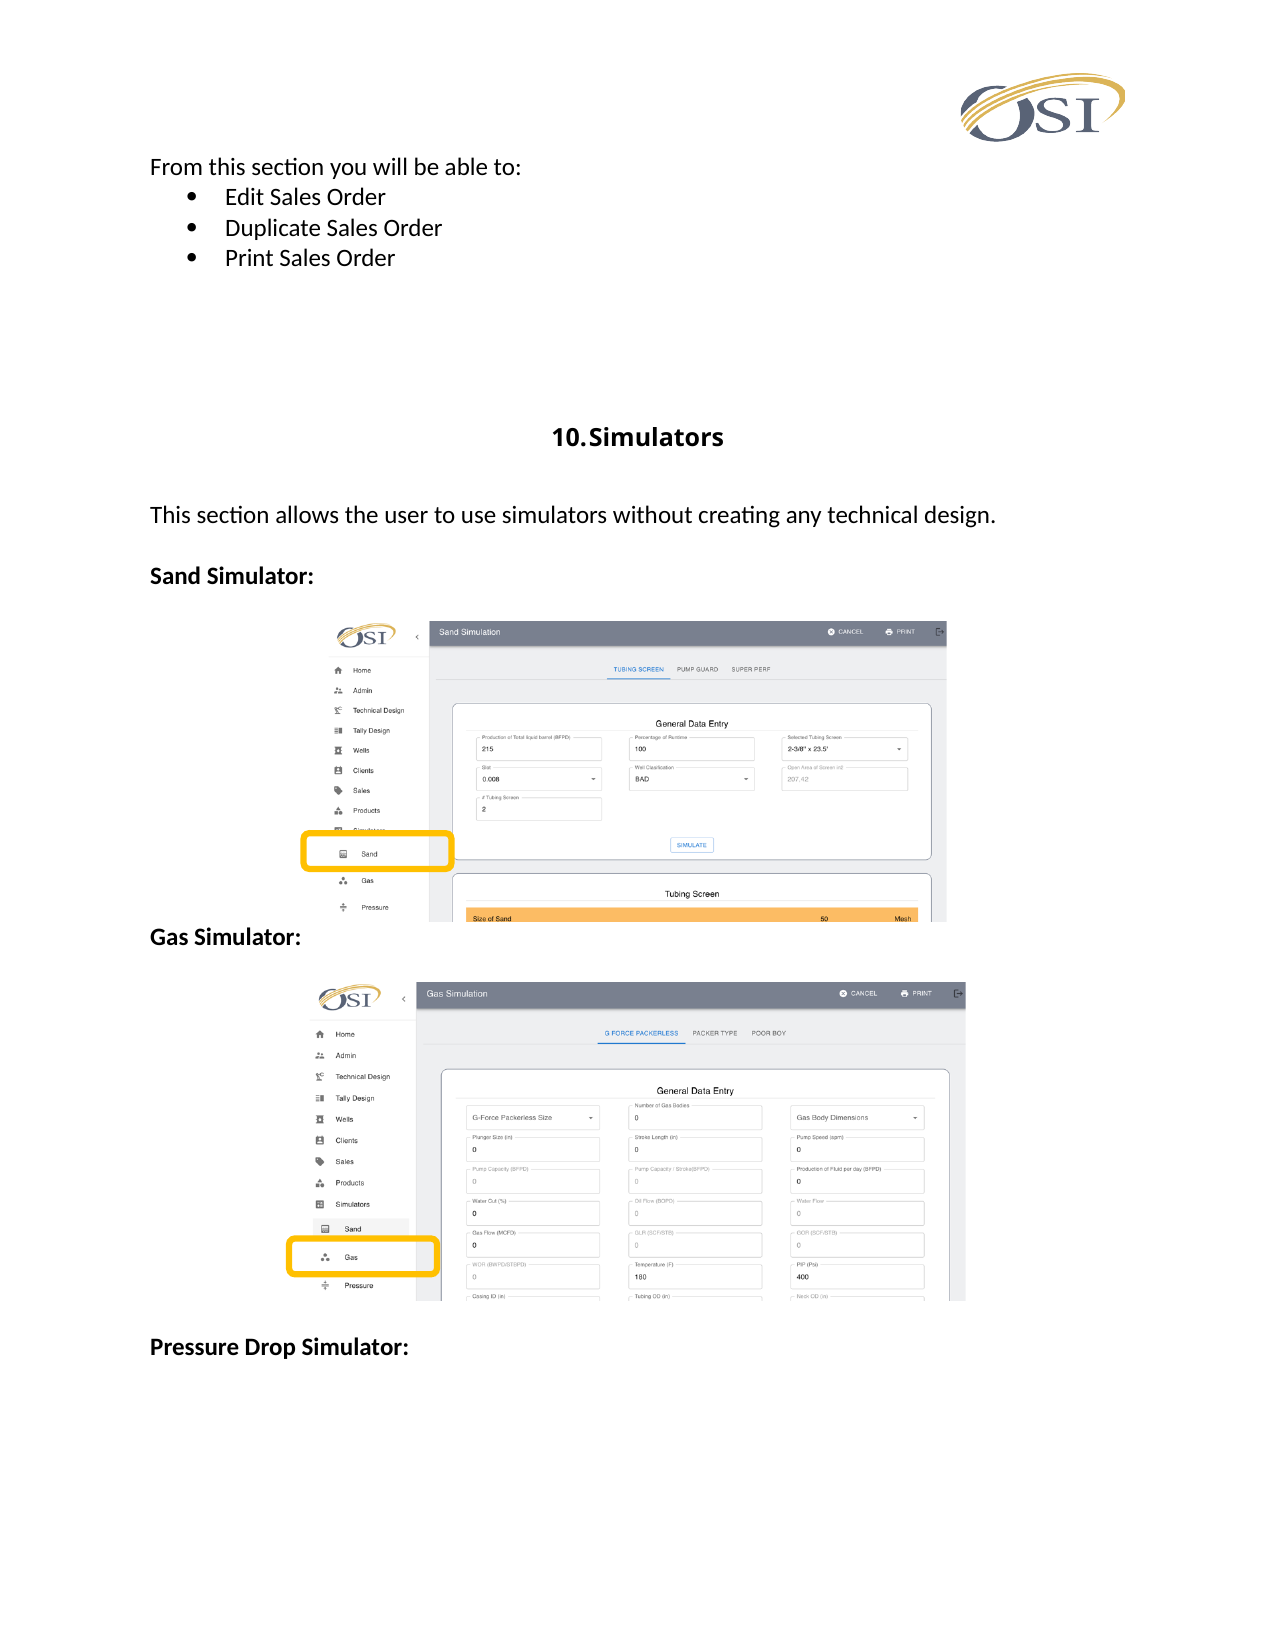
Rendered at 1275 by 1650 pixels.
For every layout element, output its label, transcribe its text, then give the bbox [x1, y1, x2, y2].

list Print Sales Order [187, 242, 1125, 273]
text Gas Simulator: [150, 921, 1125, 952]
picture [960, 73, 1125, 151]
text From this section you will be able to: [150, 151, 1125, 181]
text This section allows the user to use simulators without creating any technical design. [150, 499, 1125, 530]
text Sand Simulator: [150, 560, 1125, 591]
picture [309, 982, 966, 1301]
list Duplicate Sales Order [187, 212, 1125, 242]
text Pressure Drop Simulator: [150, 1331, 1125, 1362]
picture [309, 1242, 433, 1271]
picture [328, 621, 947, 922]
list Edit Sales Order [187, 181, 1125, 212]
subtitle Simulators [150, 420, 1125, 454]
picture [328, 837, 448, 865]
